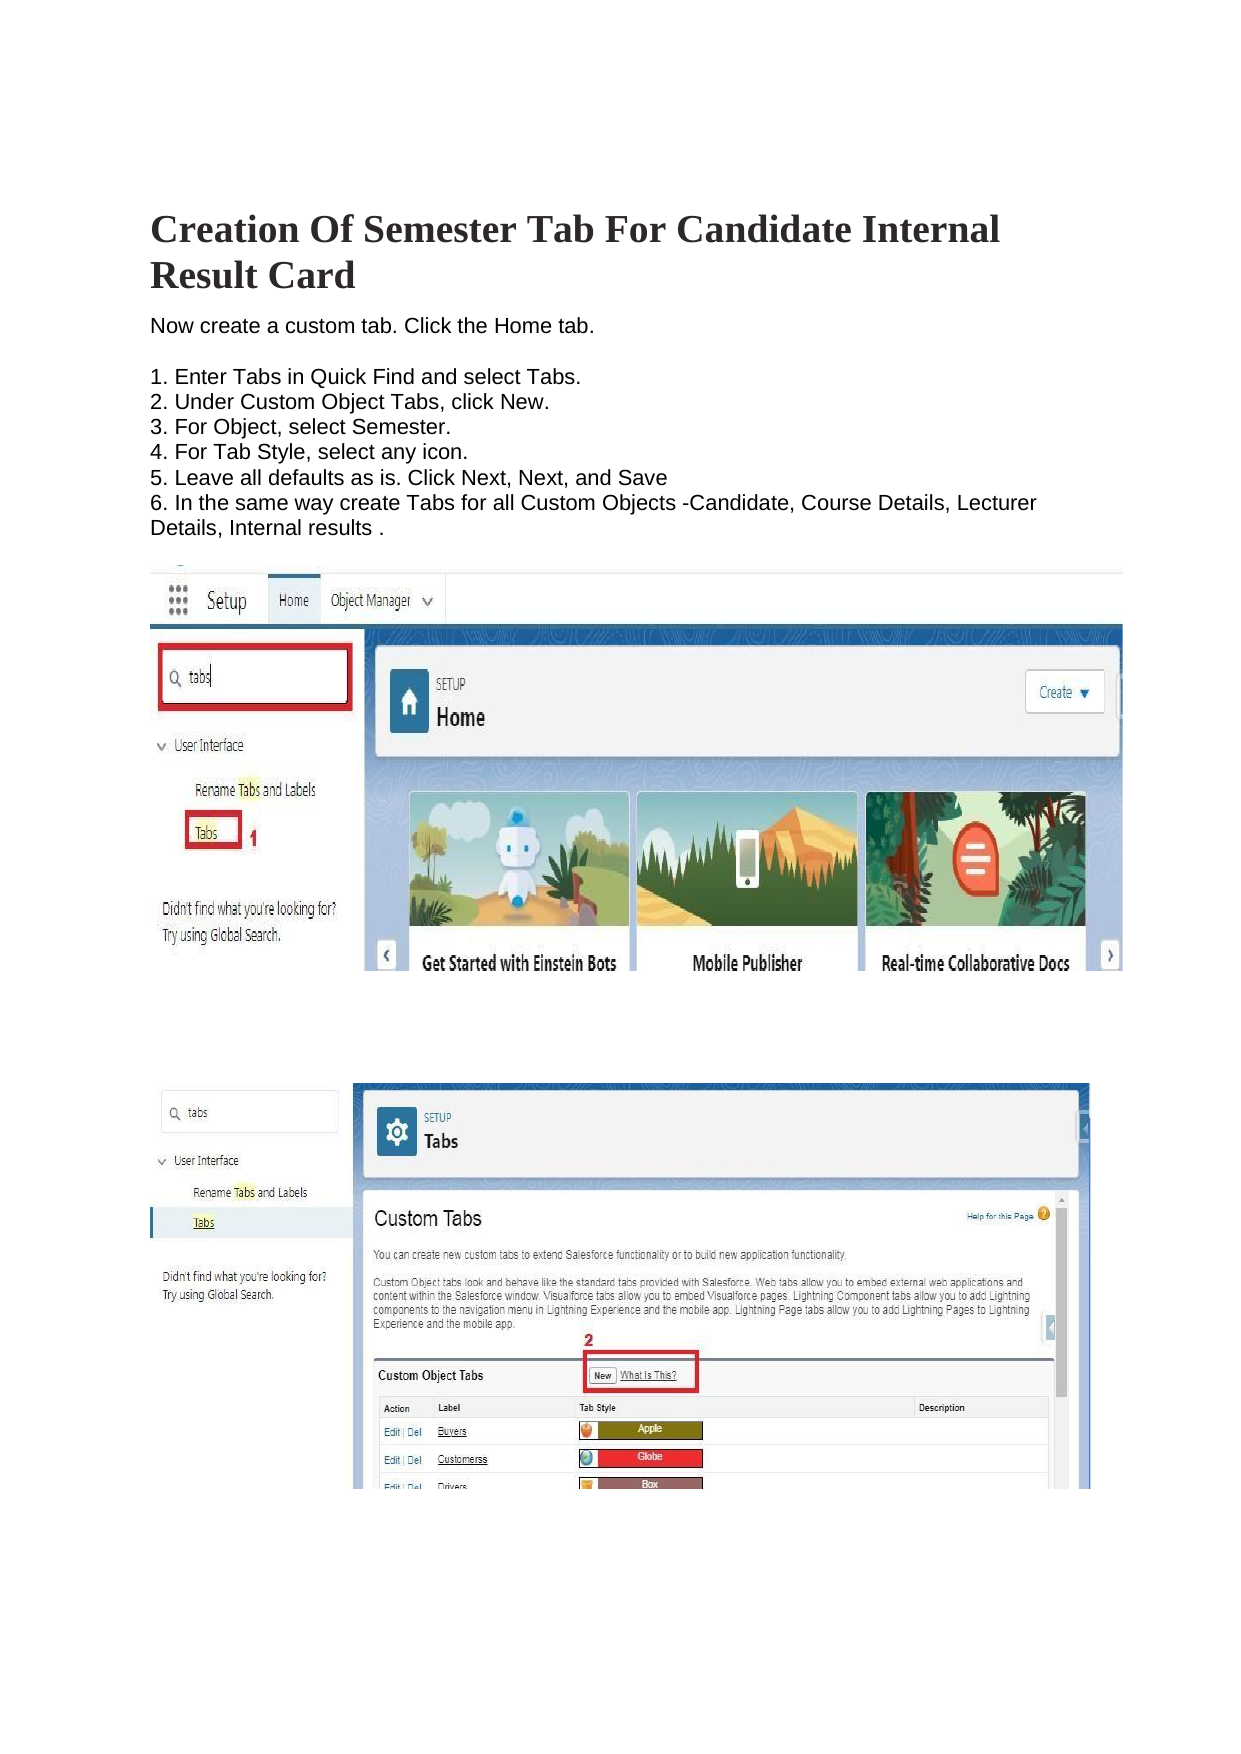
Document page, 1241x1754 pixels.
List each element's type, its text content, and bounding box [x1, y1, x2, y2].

picture [150, 1083, 1091, 1489]
text 1. Enter Tabs in Quick Find and select Tabs. [150, 363, 1090, 389]
text Creation Of Semester Tab For Candidate Internal Result Card [150, 204, 1090, 297]
picture [150, 565, 1123, 971]
text 5. Leave all defaults as is. Click Next, Next, and Save [150, 464, 1090, 489]
text Now create a custom tab. Click the Home tab. [150, 313, 1090, 338]
text 4. For Tab Style, select any icon. [150, 439, 1090, 464]
text 2. Under Custom Object Tabs, click New. [150, 389, 1090, 414]
text 6. In the same way create Tabs for all Custom Objects -Candidate, Course Details, Lecturer Details, Internal results . [150, 489, 1090, 540]
text 3. For Object, select Semester. [150, 414, 1090, 439]
